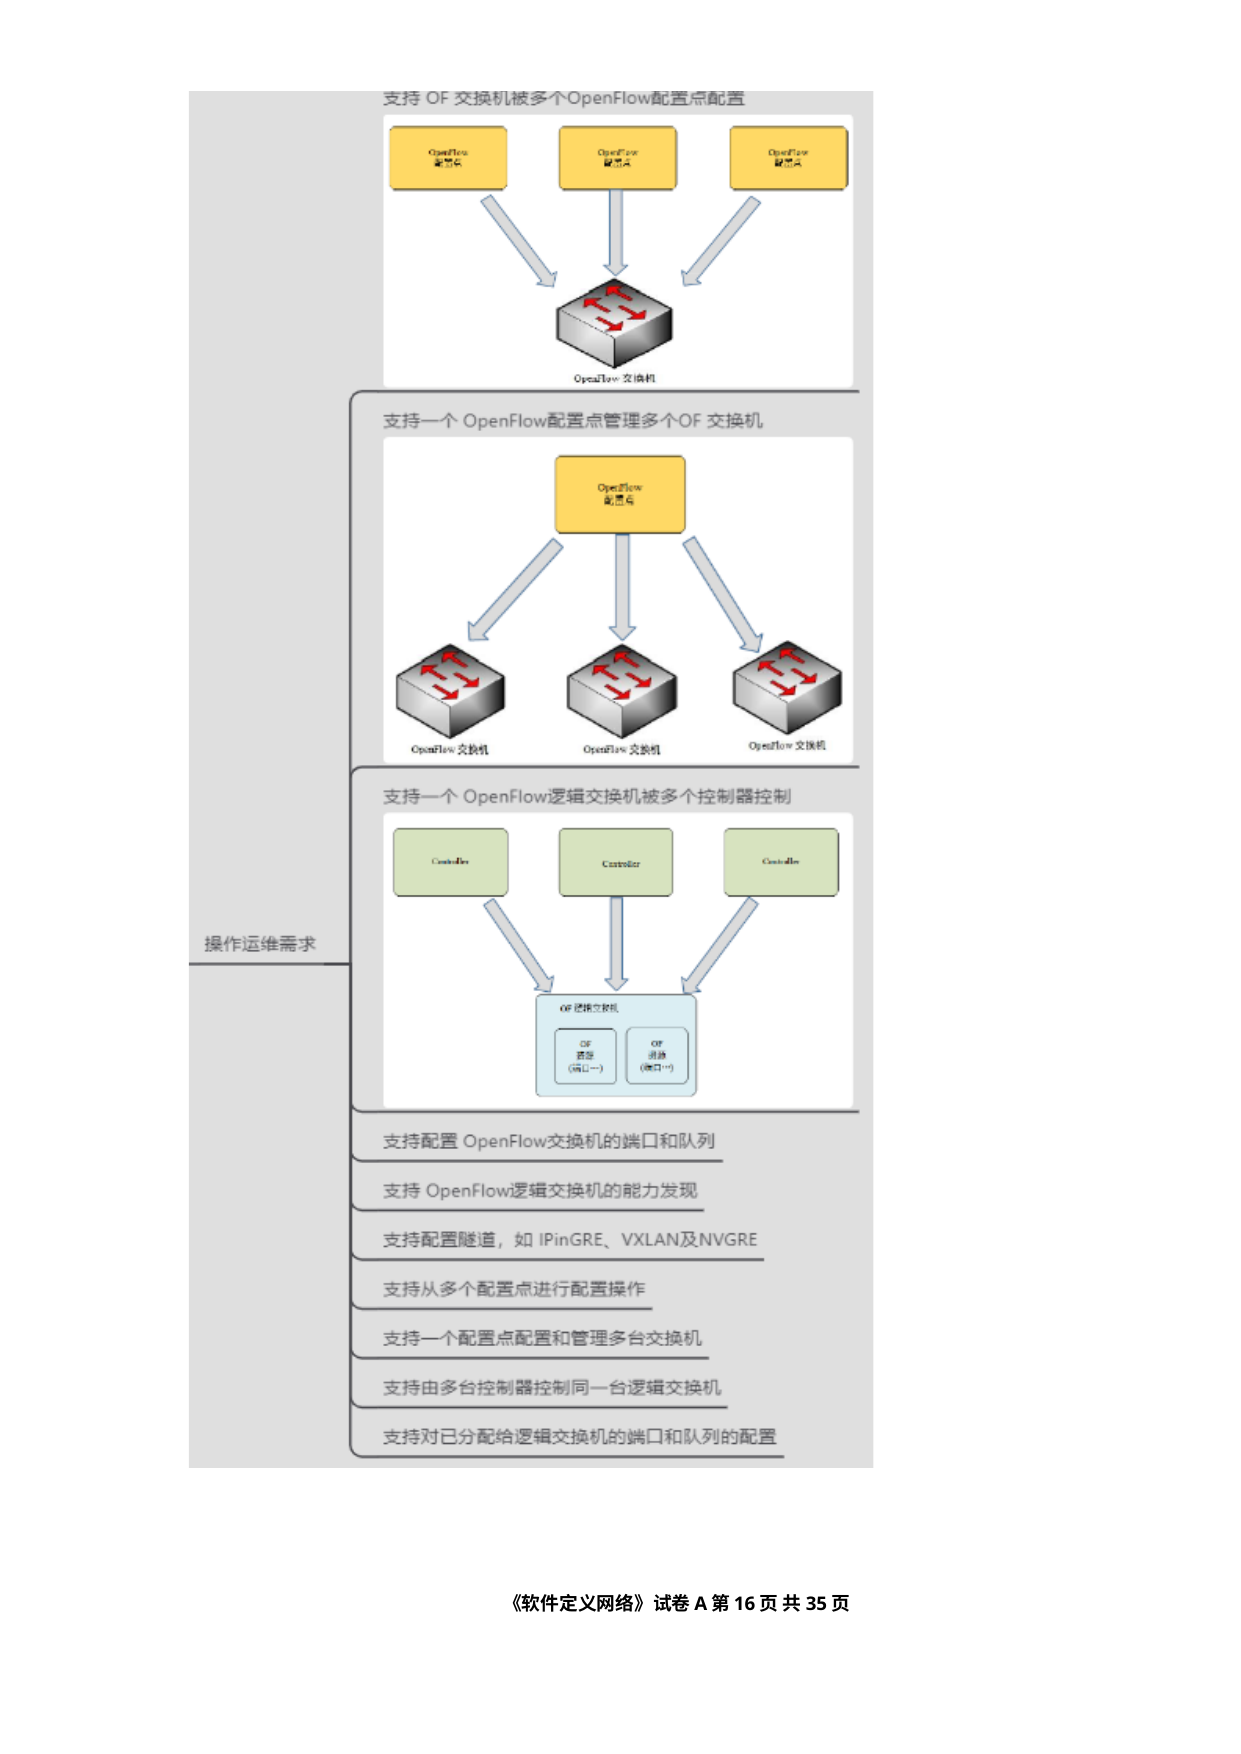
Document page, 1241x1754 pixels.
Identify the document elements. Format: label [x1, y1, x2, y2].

picture [188, 91, 874, 1468]
